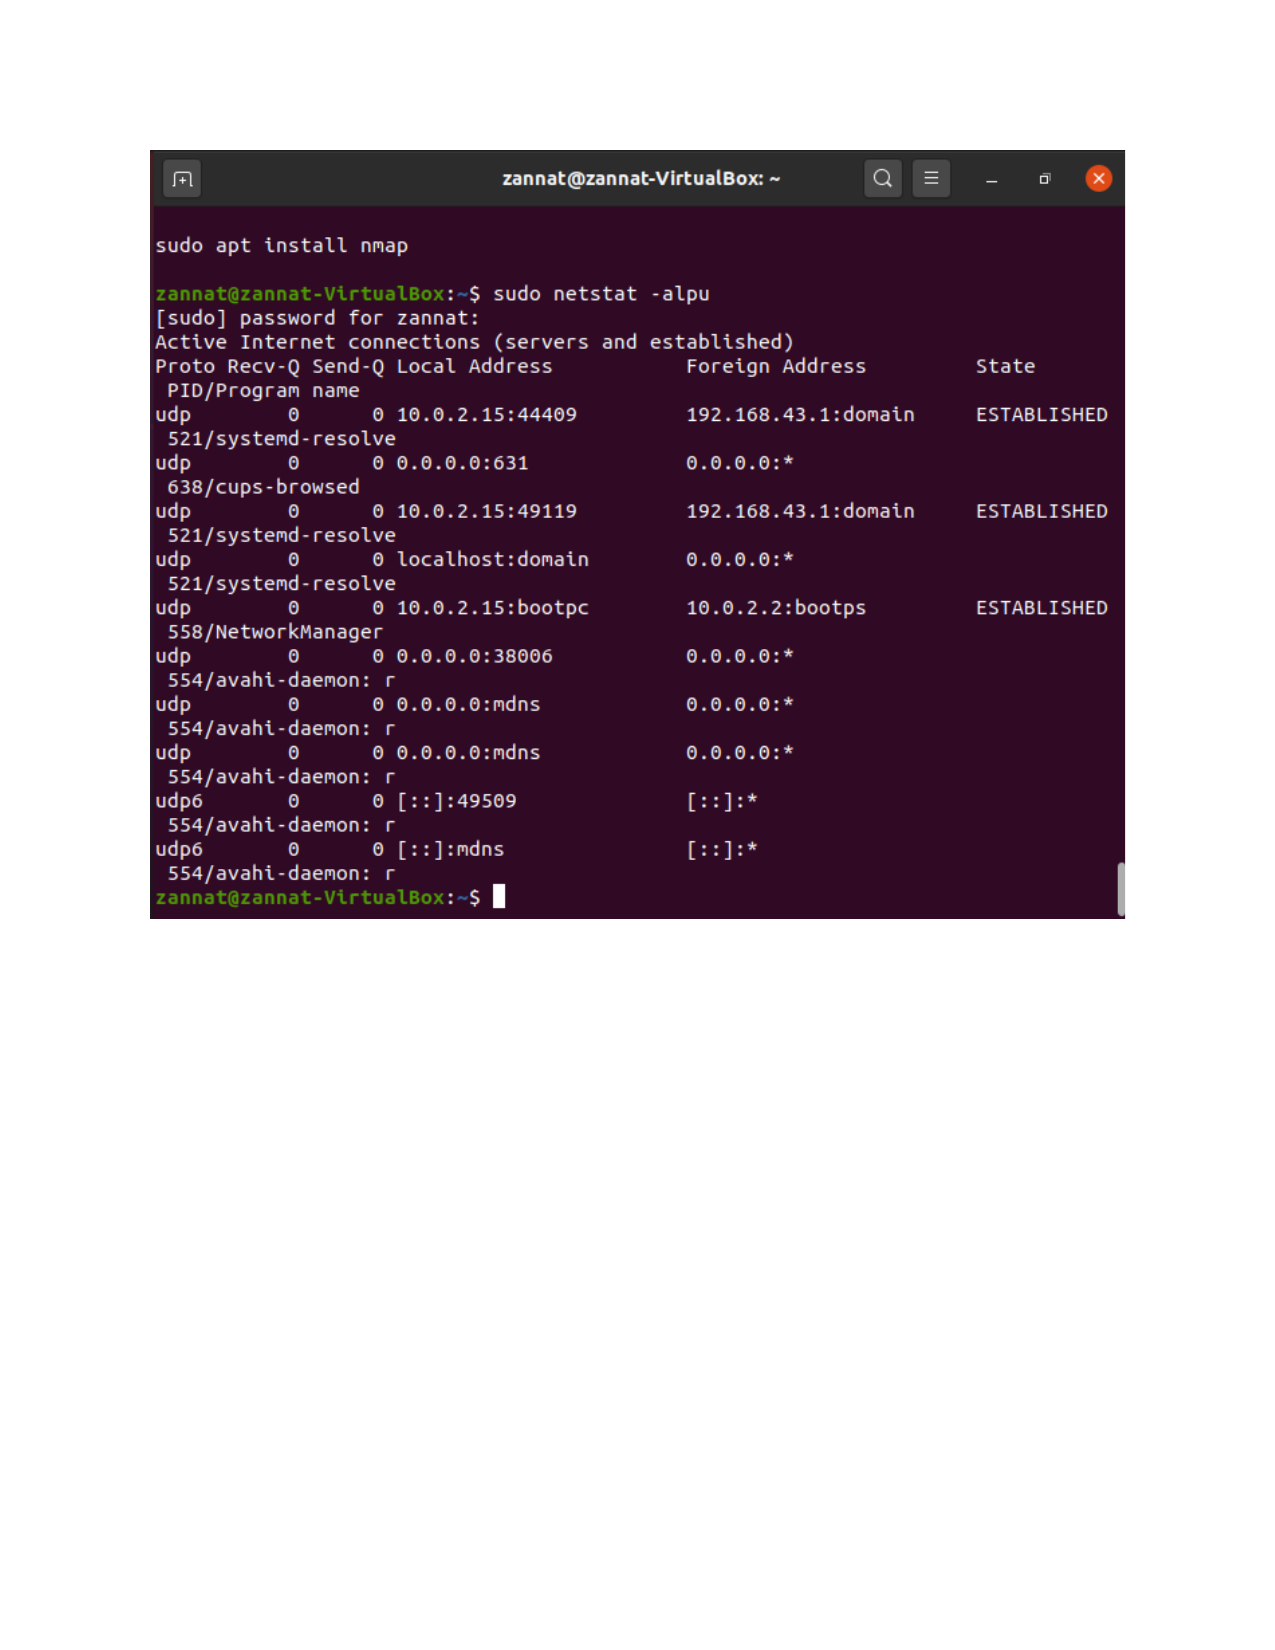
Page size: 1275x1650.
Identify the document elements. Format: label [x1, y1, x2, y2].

picture [150, 150, 1125, 919]
